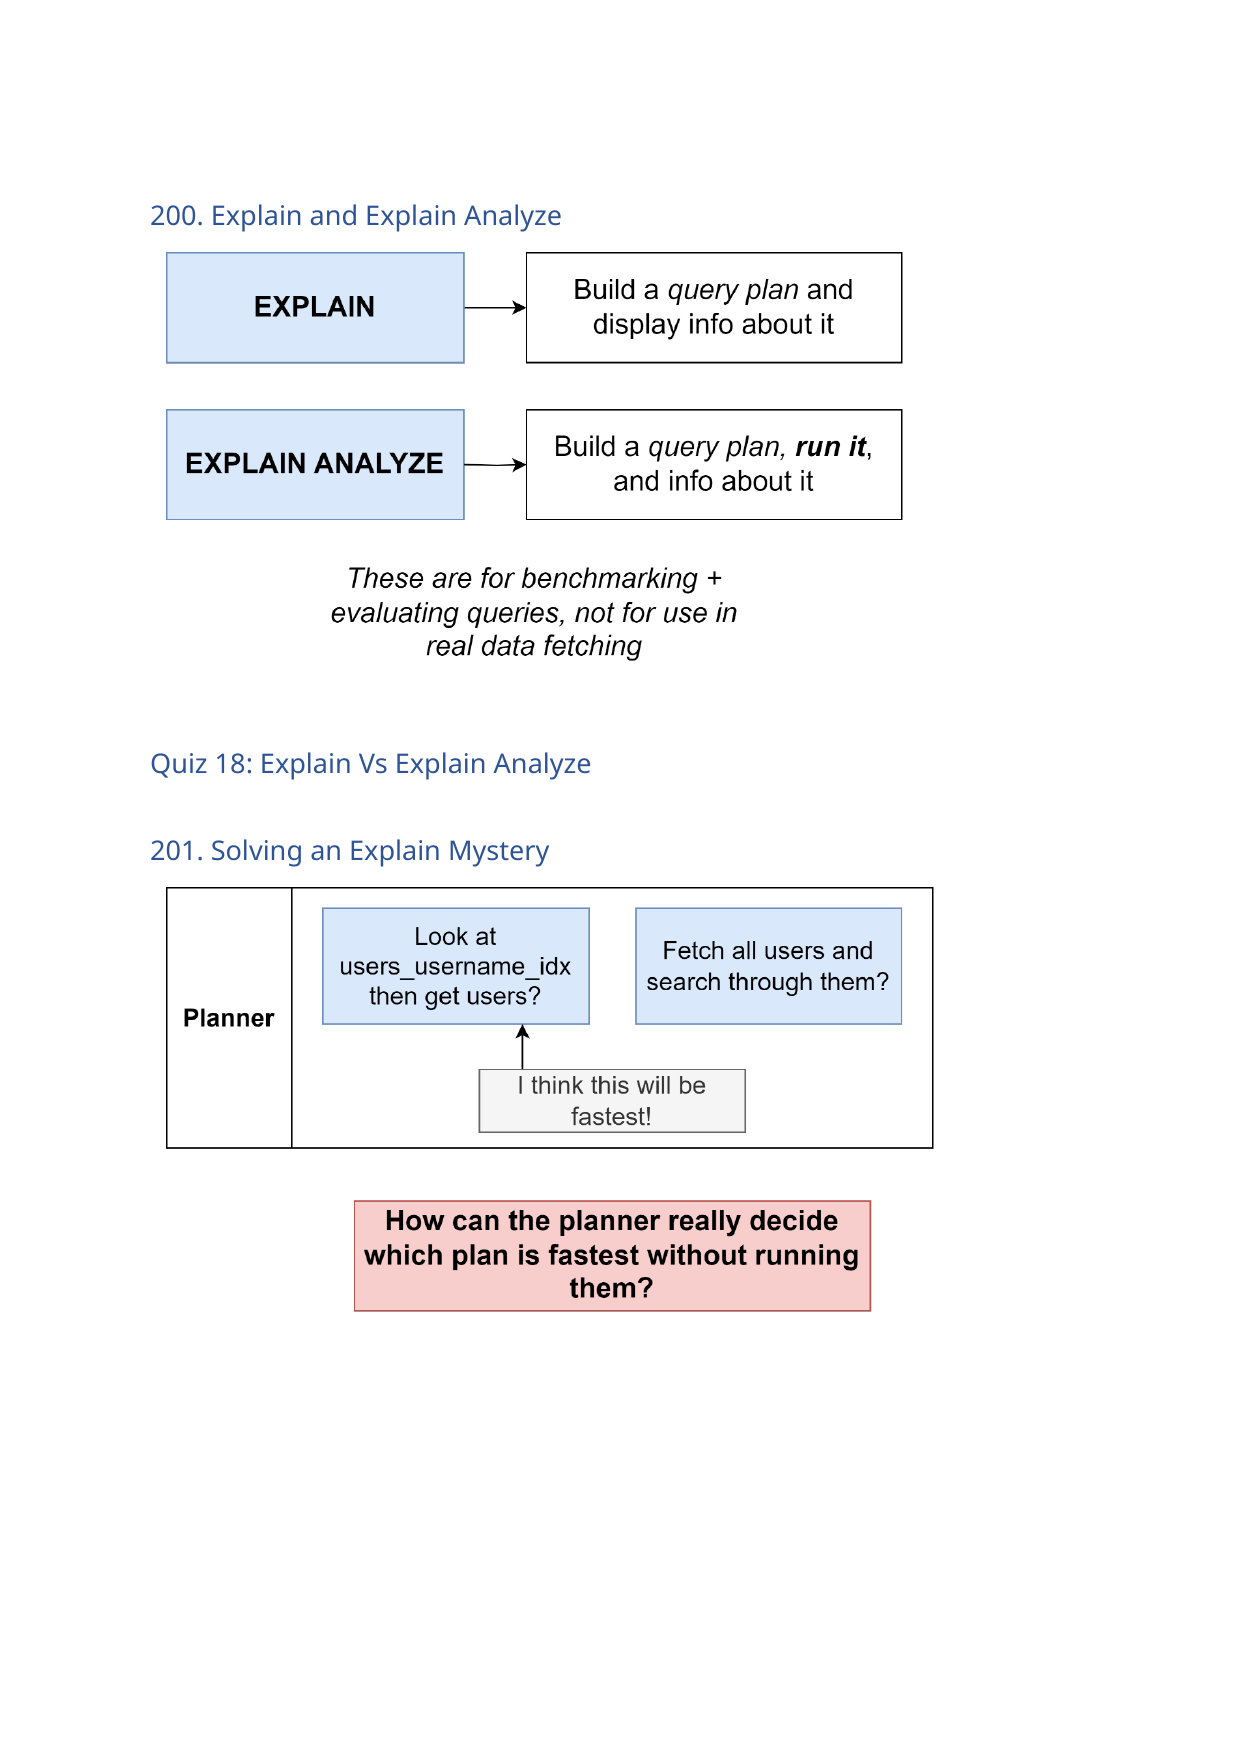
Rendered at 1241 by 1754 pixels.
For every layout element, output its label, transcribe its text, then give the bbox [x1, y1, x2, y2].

subtitle 201. Solving an Explain Mystery [150, 832, 1090, 868]
picture [150, 236, 918, 680]
subtitle Quiz 18: Explain Vs Explain Analyze [150, 745, 1090, 782]
subtitle 200. Explain and Explain Analyze [150, 197, 1090, 234]
picture [150, 871, 949, 1327]
